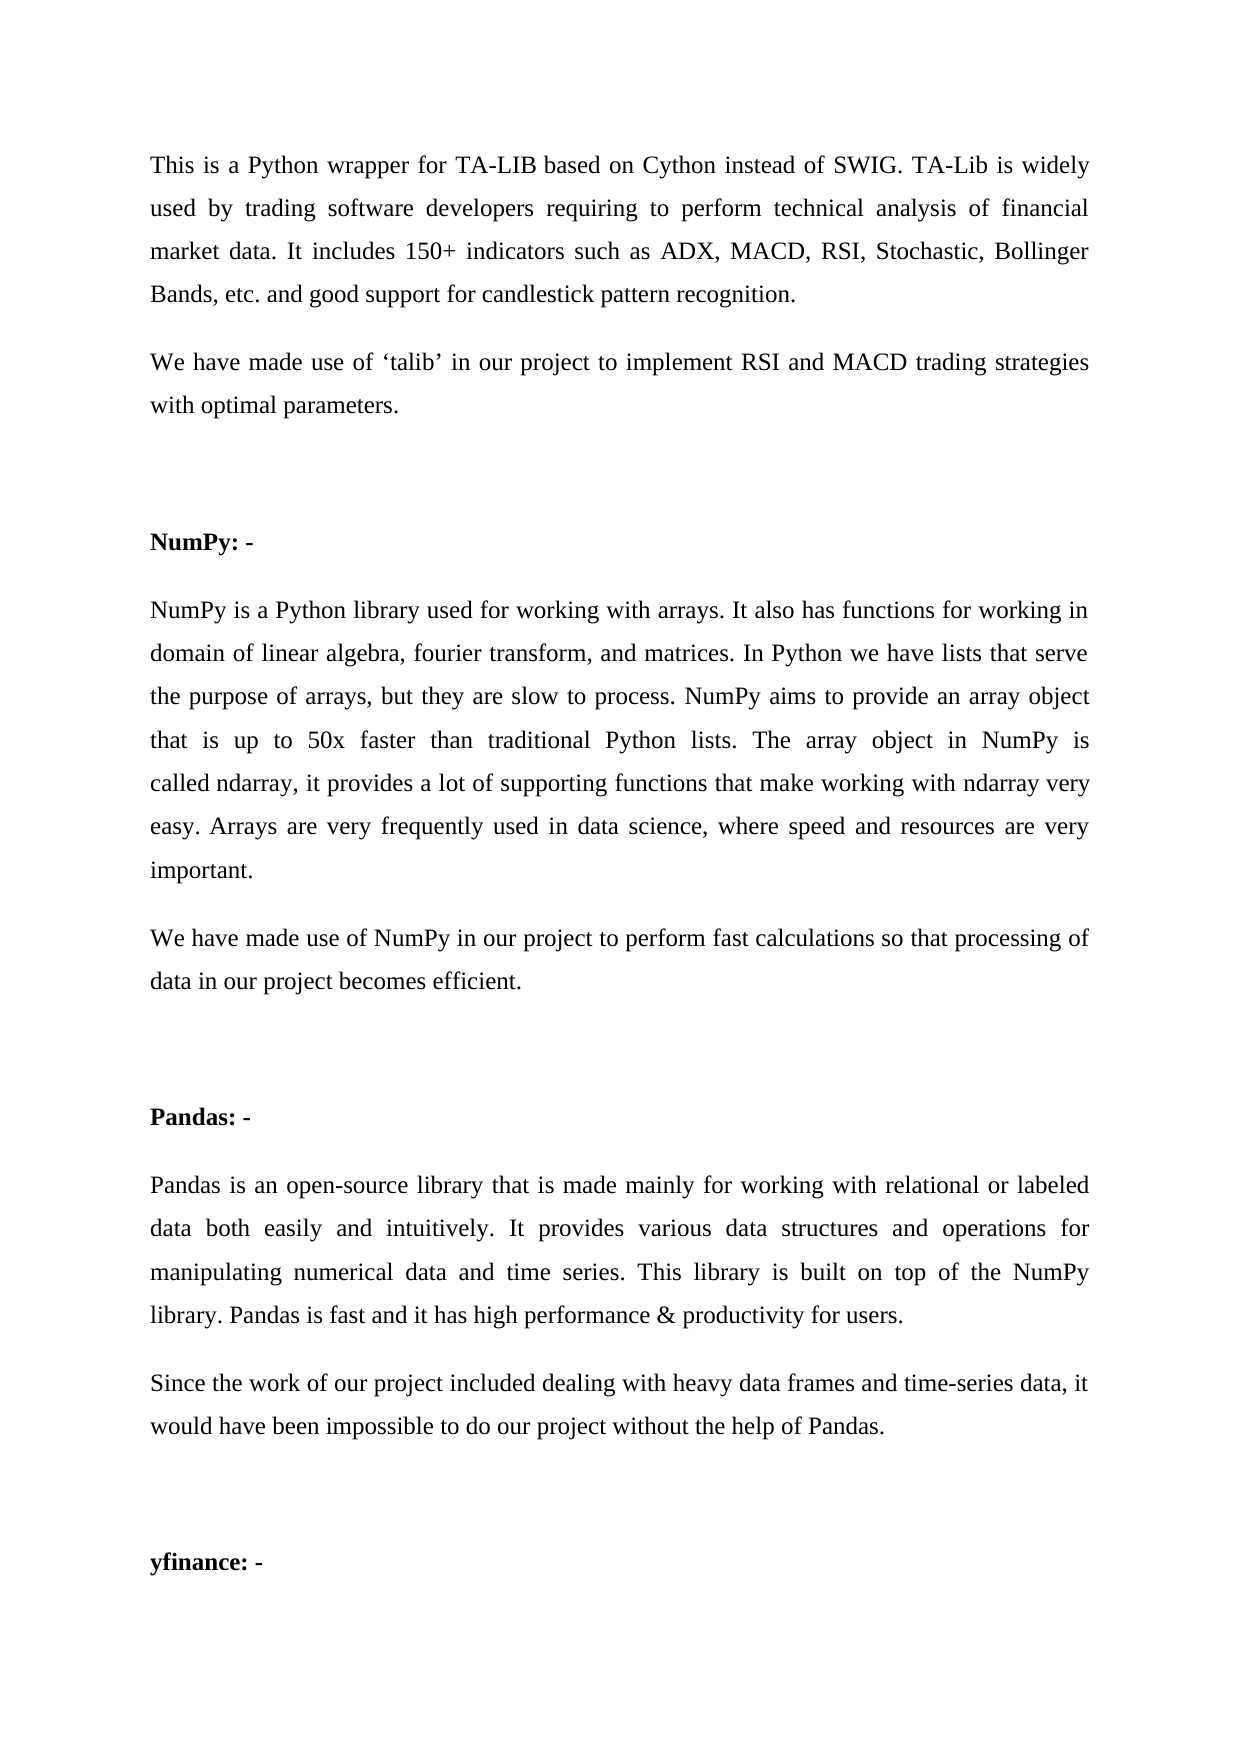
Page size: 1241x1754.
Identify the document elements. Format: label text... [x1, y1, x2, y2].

text yfinance: - [150, 1547, 1090, 1576]
text Since the work of our project included dealing with heavy data frames and time-series data, it would have been impossible to do our project without the help of Pandas. [150, 1368, 1090, 1440]
text This is a Python wrapper for TA-LIB based on Cython instead of SWIG. TA-Lib is widely used by trading software developers requiring to perform technical analysis of financial market data. It includes 150+ indicators such as ADX, MACD, RSI, Stochastic, Bollinger Bands, etc. and good support for candlestick pattern recognition. [150, 150, 1090, 308]
text We have made use of NumPy in our project to perform fast calculations so that processing of data in our project becomes efficient. [150, 923, 1090, 995]
text NumPy: - [150, 527, 1090, 556]
text Pandas: - [150, 1102, 1090, 1131]
text We have made use of ‘talib’ in our project to implement RSI and MACD trading strategies with optimal parameters. [150, 347, 1090, 419]
text Pandas is an open-source library that is made mainly for working with relational or labeled data both easily and intuitively. It provides various data structures and operations for manipulating numerical data and time series. This library is built on top of the NumPy library. Pandas is fast and it has high performance & productivity for users. [150, 1170, 1090, 1328]
text NumPy is a Python library used for working with arrays. It also has functions for working in domain of linear algebra, fourier transform, and matrices. In Python we have lists that serve the purpose of arrays, but they are slow to process. NumPy aims to provide an array object that is up to 50x faster than traditional Python lists. The array object in NumPy is called ndarray, it provides a lot of supporting functions that make working with ndarray very easy. Arrays are very frequently used in data science, where speed and resources are very important. [150, 595, 1090, 883]
